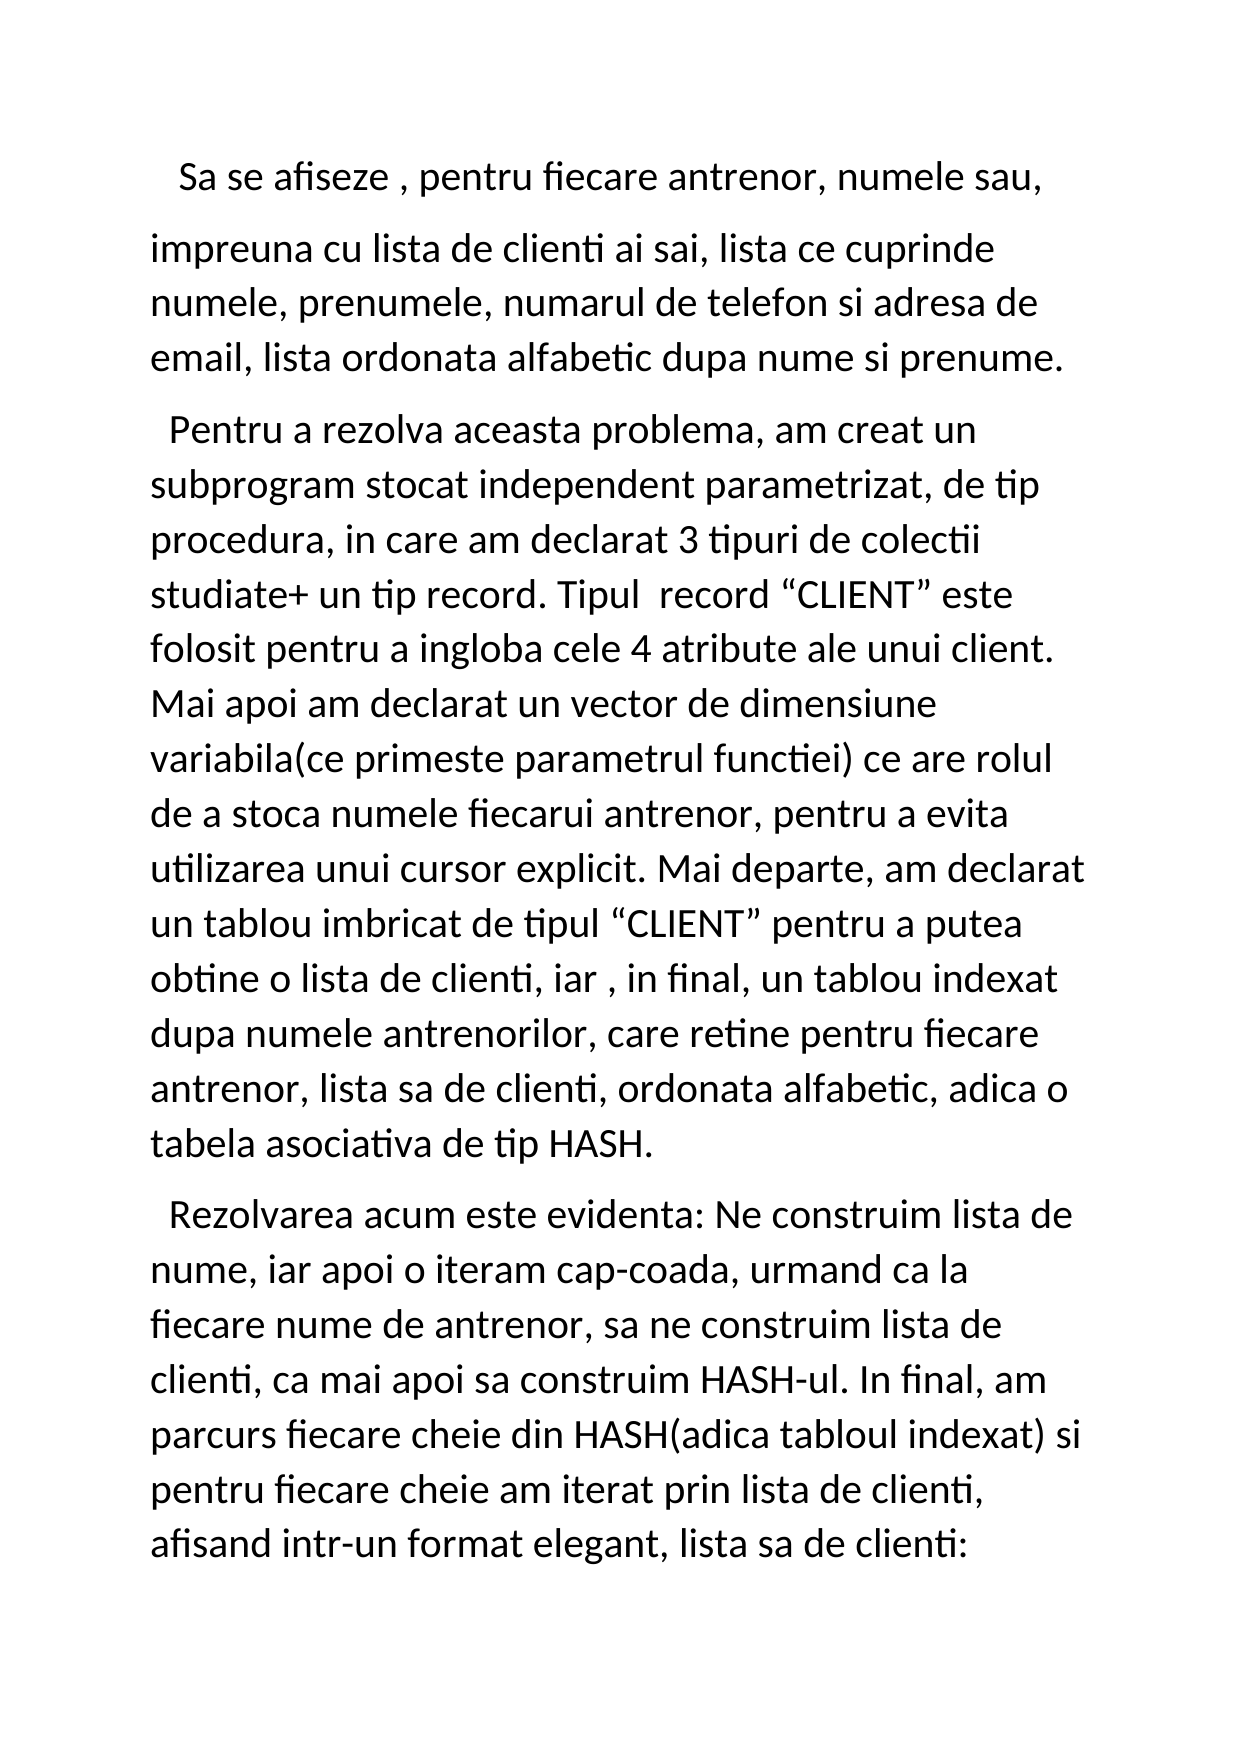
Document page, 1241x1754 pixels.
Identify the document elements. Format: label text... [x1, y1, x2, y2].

text impreuna cu lista de clienti ai sai, lista ce cuprinde numele, prenumele, numarul de telefon si adresa de email, lista ordonata alfabetic dupa nume si prenume. [150, 222, 1090, 382]
text Sa se afiseze , pentru fiecare antrenor, numele sau, [150, 150, 1090, 201]
text Pentru a rezolva aceasta problema, am creat un subprogram stocat independent parametrizat, de tip procedura, in care am declarat 3 tipuri de colectii studiate+ un tip record. Tipul record “CLIENT” este folosit pentru a ingloba cele 4 atribute ale unui client. Mai apoi am declarat un vector de dimensiune variabila(ce primeste parametrul functiei) ce are rolul de a stoca numele fiecarui antrenor, pentru a evita utilizarea unui cursor explicit. Mai departe, am declarat un tablou imbricat de tipul “CLIENT” pentru a putea obtine o lista de clienti, iar , in final, un tablou indexat dupa numele antrenorilor, care retine pentru fiecare antrenor, lista sa de clienti, ordonata alfabetic, adica o tabela asociativa de tip HASH. [150, 403, 1090, 1167]
text Rezolvarea acum este evidenta: Ne construim lista de nume, iar apoi o iteram cap-coada, urmand ca la fiecare nume de antrenor, sa ne construim lista de clienti, ca mai apoi sa construim HASH-ul. In final, am parcurs fiecare cheie din HASH(adica tabloul indexat) si pentru fiecare cheie am iterat prin lista de clienti, afisand intr-un format elegant, lista sa de clienti: [150, 1188, 1090, 1568]
